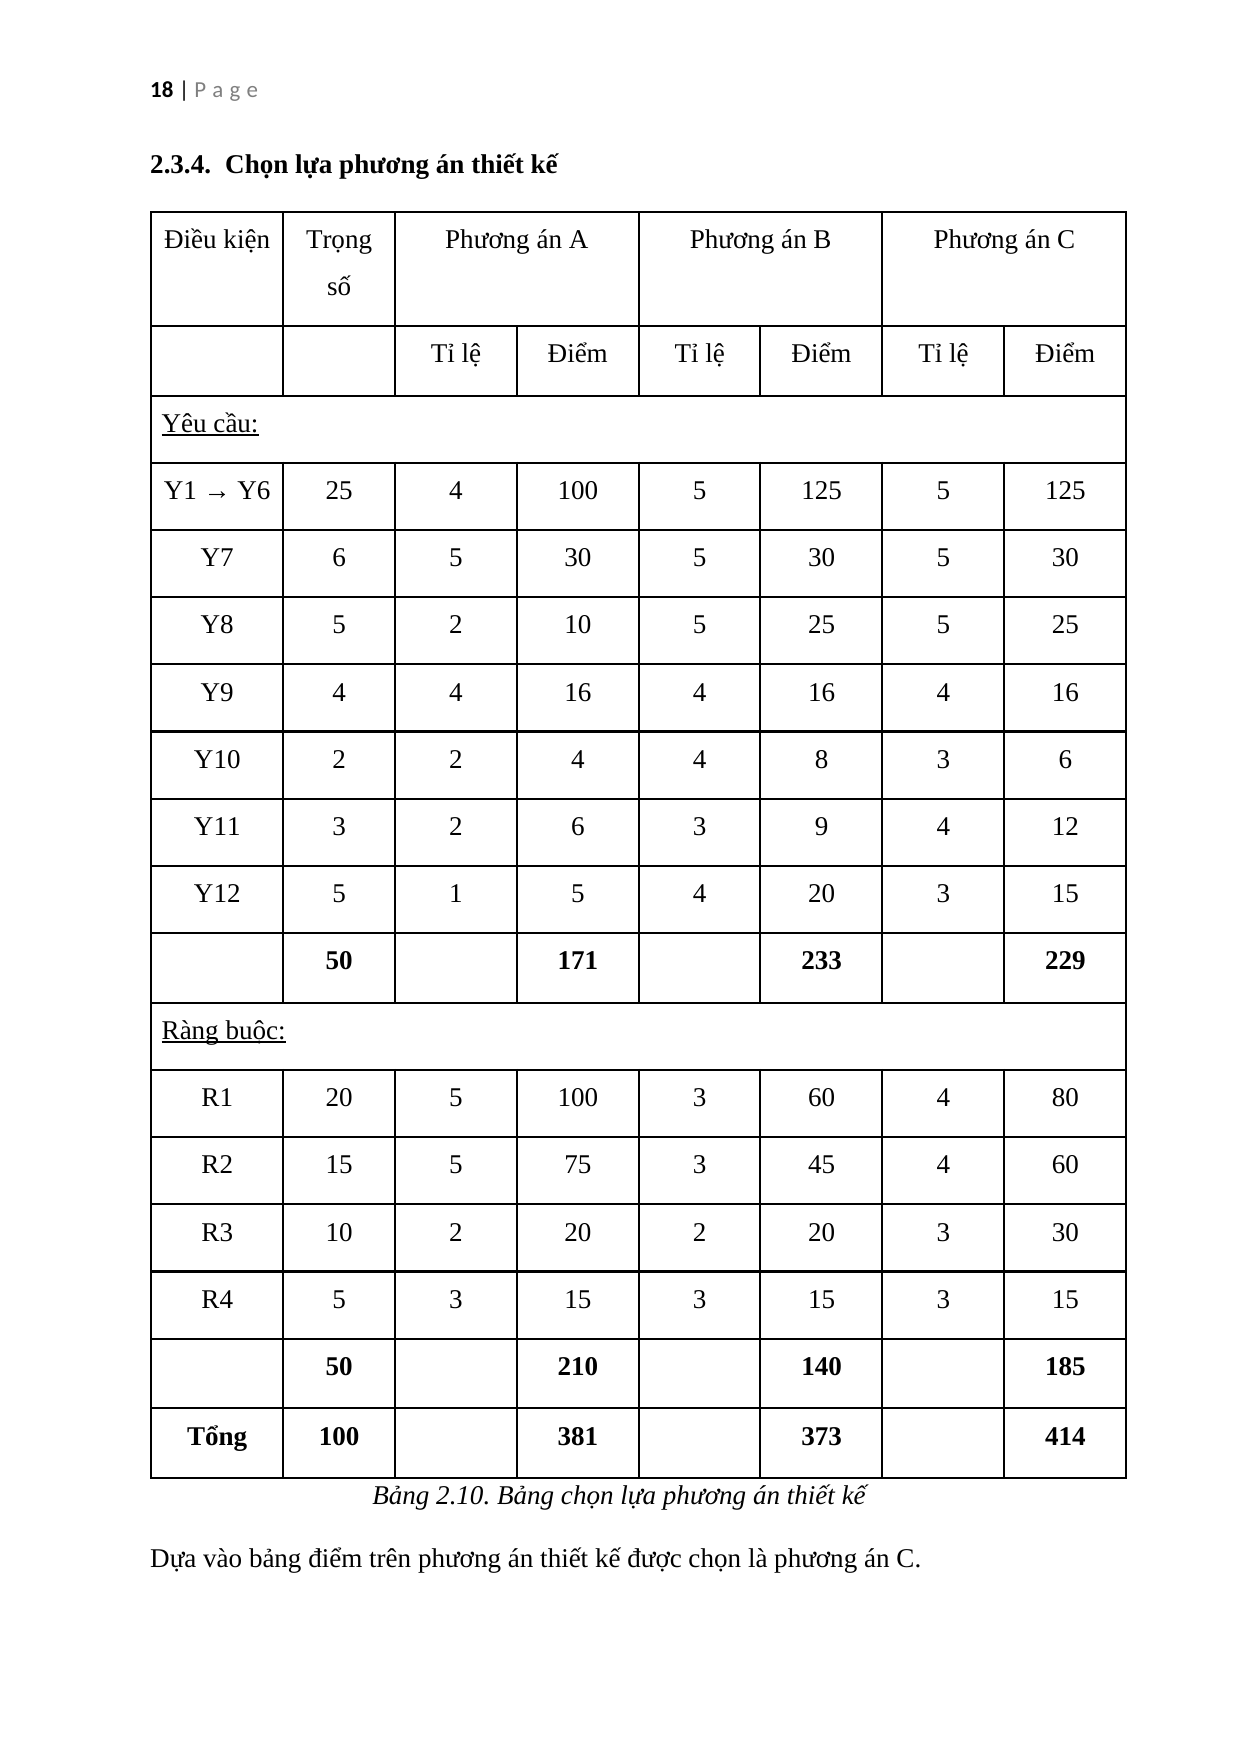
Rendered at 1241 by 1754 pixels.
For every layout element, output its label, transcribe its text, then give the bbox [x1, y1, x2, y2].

text Dựa vào bảng điểm trên phương án thiết kế được chọn là phương án C. [150, 1542, 1090, 1573]
table_cell 4 [396, 665, 516, 730]
table_cell Y1 → Y6 [152, 464, 282, 529]
table_cell 15 [1005, 867, 1125, 932]
table_cell 6 [1005, 733, 1125, 798]
table_cell 5 [396, 1138, 516, 1203]
table_cell 3 [640, 1273, 759, 1337]
table_cell Y9 [152, 665, 282, 730]
table_cell R2 [152, 1138, 282, 1203]
table_cell [640, 934, 759, 1002]
table_cell 100 [518, 1071, 638, 1136]
table_cell 3 [883, 1273, 1003, 1337]
table_cell 16 [1005, 665, 1125, 730]
table_cell 171 [518, 934, 638, 1002]
table_cell 16 [761, 665, 881, 730]
table_cell 5 [883, 464, 1003, 529]
table_cell [883, 1340, 1003, 1407]
table_cell 4 [883, 665, 1003, 730]
table_cell [640, 1340, 759, 1407]
table_cell 3 [883, 1205, 1003, 1270]
table_header Trọng số [284, 213, 394, 325]
table_cell 15 [1005, 1273, 1125, 1337]
table_cell 125 [761, 464, 881, 529]
table_cell 414 [1005, 1409, 1125, 1477]
table_cell 8 [761, 733, 881, 798]
table_cell 20 [518, 1205, 638, 1270]
table_cell 10 [518, 598, 638, 663]
table_cell 3 [640, 1138, 759, 1203]
table_cell Tỉ lệ [883, 327, 1003, 394]
table_cell 2 [640, 1205, 759, 1270]
table_cell 10 [284, 1205, 394, 1270]
table_cell 60 [761, 1071, 881, 1136]
table_cell 20 [761, 1205, 881, 1270]
table_cell 5 [284, 867, 394, 932]
table_cell 6 [518, 800, 638, 865]
table_cell 3 [640, 800, 759, 865]
table_cell 1 [396, 867, 516, 932]
table_cell 2 [396, 800, 516, 865]
table_cell Điểm [1005, 327, 1125, 394]
table_cell Y10 [152, 733, 282, 798]
table_cell 3 [640, 1071, 759, 1136]
table_cell 50 [284, 1340, 394, 1407]
table_cell 5 [284, 1273, 394, 1337]
table_cell 381 [518, 1409, 638, 1477]
table_cell 4 [284, 665, 394, 730]
table_cell [883, 934, 1003, 1002]
table_cell Tỉ lệ [640, 327, 759, 394]
table_cell R3 [152, 1205, 282, 1270]
table_cell R4 [152, 1273, 282, 1337]
table_header Phương án C [883, 213, 1125, 325]
table_cell 15 [761, 1273, 881, 1337]
table_cell 30 [518, 531, 638, 596]
table_cell 140 [761, 1340, 881, 1407]
table_cell 3 [883, 867, 1003, 932]
table_cell 2 [396, 733, 516, 798]
table_cell 5 [396, 531, 516, 596]
table_cell 3 [396, 1273, 516, 1337]
table_cell [396, 934, 516, 1002]
table_cell Y12 [152, 867, 282, 932]
table_cell 4 [640, 867, 759, 932]
table_cell 30 [1005, 531, 1125, 596]
table_cell 25 [1005, 598, 1125, 663]
table_cell 4 [883, 800, 1003, 865]
table_cell 16 [518, 665, 638, 730]
table_cell [883, 1409, 1003, 1477]
table_cell 30 [761, 531, 881, 596]
table_cell 3 [284, 800, 394, 865]
table_cell 60 [1005, 1138, 1125, 1203]
table_cell 4 [518, 733, 638, 798]
table_cell 20 [761, 867, 881, 932]
table_cell [152, 934, 282, 1002]
table_cell Điểm [518, 327, 638, 394]
table_cell 210 [518, 1340, 638, 1407]
table_cell Y8 [152, 598, 282, 663]
table_cell Tỉ lệ [396, 327, 516, 394]
table_cell 2 [284, 733, 394, 798]
table_cell 9 [761, 800, 881, 865]
table_cell 4 [883, 1138, 1003, 1203]
table_cell [152, 1340, 282, 1407]
table_cell [152, 327, 282, 394]
table_cell 125 [1005, 464, 1125, 529]
table_cell 6 [284, 531, 394, 596]
table_cell [396, 1409, 516, 1477]
list Chọn lựa phương án thiết kế [150, 148, 1090, 179]
table_cell 229 [1005, 934, 1125, 1002]
table_cell Tổng [152, 1409, 282, 1477]
table_cell 5 [396, 1071, 516, 1136]
table_cell 233 [761, 934, 881, 1002]
table_cell 30 [1005, 1205, 1125, 1270]
table_cell 15 [284, 1138, 394, 1203]
table_cell 100 [518, 464, 638, 529]
table_cell 12 [1005, 800, 1125, 865]
table_cell 25 [761, 598, 881, 663]
table_cell 5 [640, 531, 759, 596]
table_cell 100 [284, 1409, 394, 1477]
table_cell 373 [761, 1409, 881, 1477]
table_cell 5 [518, 867, 638, 932]
table_cell 50 [284, 934, 394, 1002]
table_cell 20 [284, 1071, 394, 1136]
table_header Phương án B [640, 213, 881, 325]
table_cell Y7 [152, 531, 282, 596]
table_cell 5 [883, 531, 1003, 596]
table_cell 5 [883, 598, 1003, 663]
table_cell [284, 327, 394, 394]
table_header Điều kiện [152, 213, 282, 325]
table_cell Yêu cầu: [152, 397, 1125, 462]
table_cell 3 [883, 733, 1003, 798]
table_cell 5 [640, 598, 759, 663]
table_cell 25 [284, 464, 394, 529]
table_cell 45 [761, 1138, 881, 1203]
table_cell [396, 1340, 516, 1407]
table_cell 4 [396, 464, 516, 529]
table_cell 5 [284, 598, 394, 663]
table_cell 15 [518, 1273, 638, 1337]
table_cell 185 [1005, 1340, 1125, 1407]
table_cell 75 [518, 1138, 638, 1203]
table_cell 4 [640, 733, 759, 798]
table_cell 2 [396, 1205, 516, 1270]
text Bảng 2.10. Bảng chọn lựa phương án thiết kế [150, 1479, 1090, 1510]
table_cell R1 [152, 1071, 282, 1136]
table_cell Y11 [152, 800, 282, 865]
table_cell [640, 1409, 759, 1477]
table_cell 2 [396, 598, 516, 663]
table_cell Ràng buộc: [152, 1004, 1125, 1069]
table_cell 4 [640, 665, 759, 730]
table_cell 80 [1005, 1071, 1125, 1136]
table_cell 4 [883, 1071, 1003, 1136]
table_cell 5 [640, 464, 759, 529]
table_header Phương án A [396, 213, 638, 325]
table_cell Điểm [761, 327, 881, 394]
